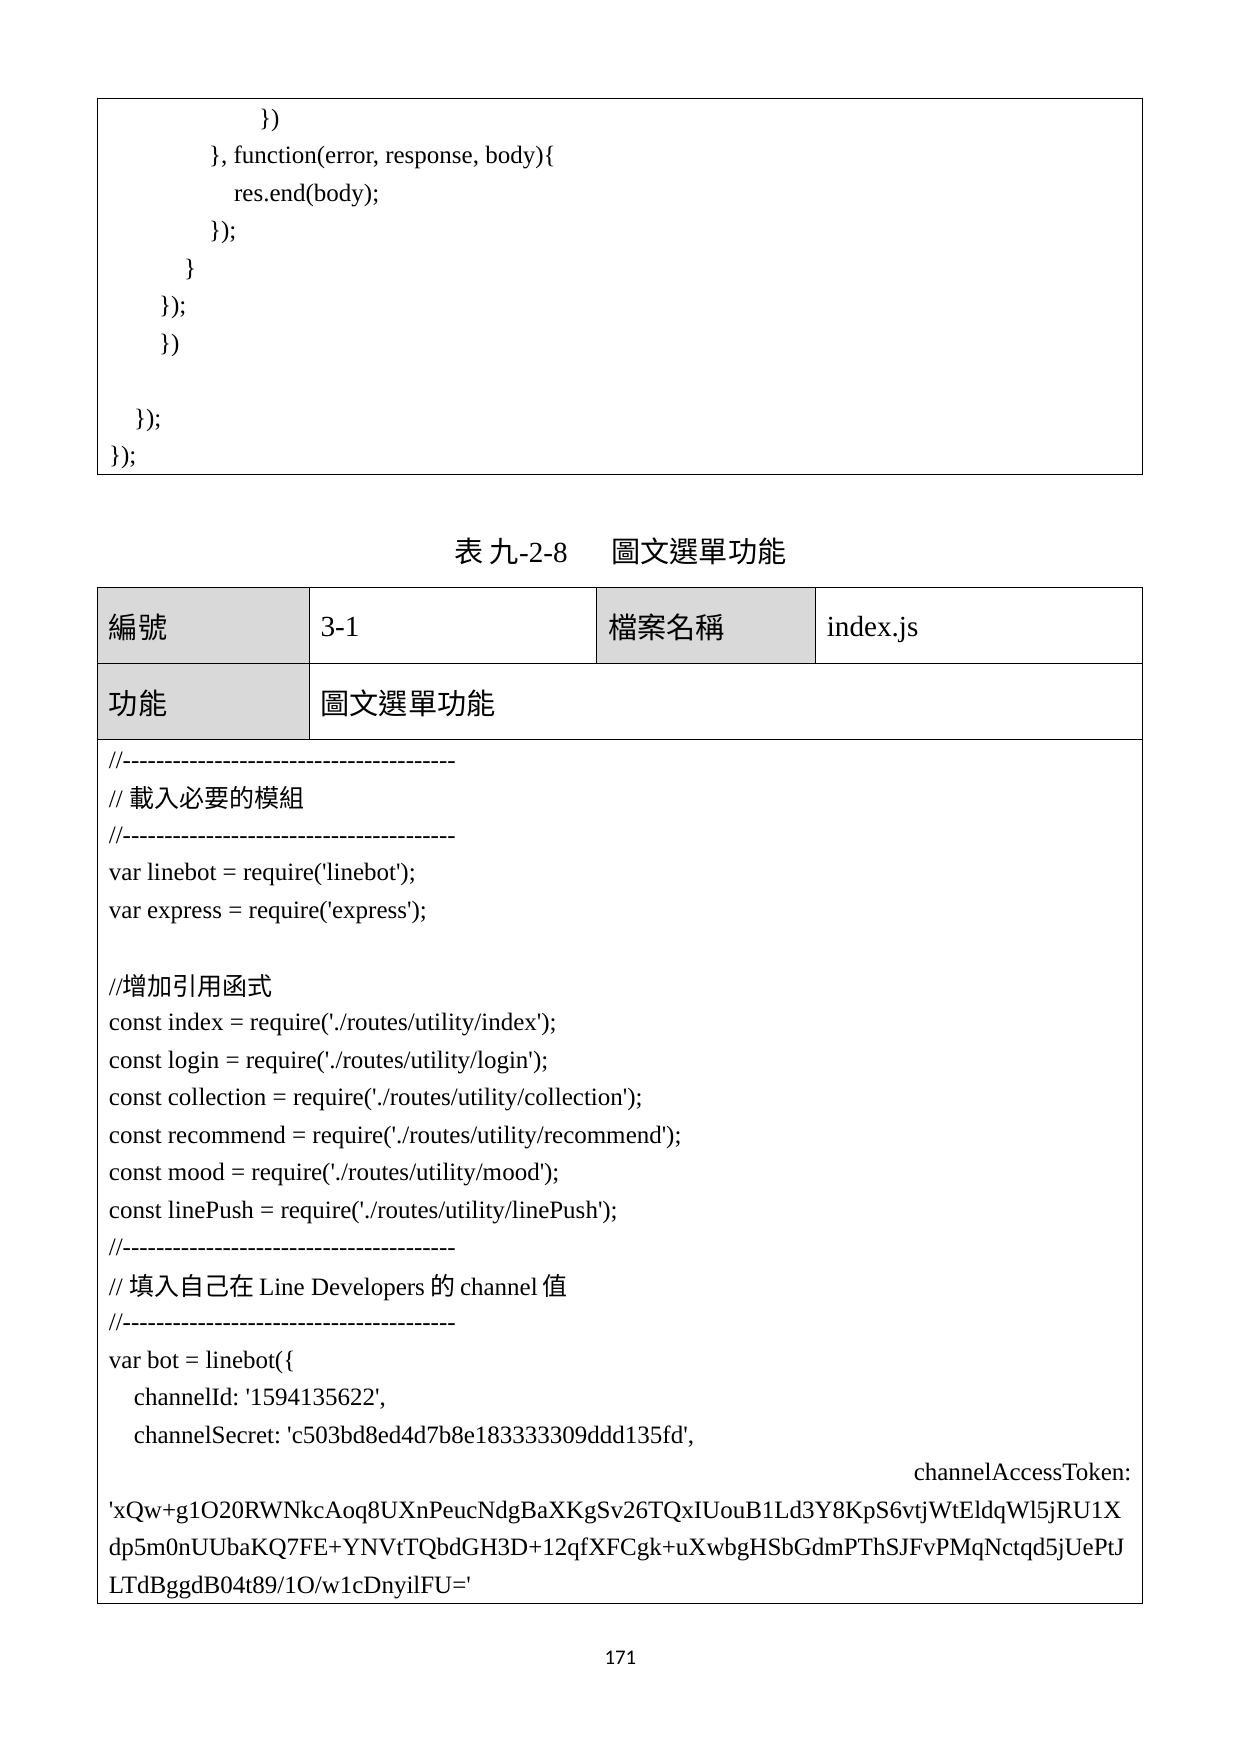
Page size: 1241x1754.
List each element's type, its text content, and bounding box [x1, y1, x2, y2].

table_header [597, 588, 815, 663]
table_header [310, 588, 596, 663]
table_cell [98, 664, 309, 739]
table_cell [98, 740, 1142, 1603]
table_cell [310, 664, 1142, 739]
text 圖文選單功能 [89, 512, 1152, 587]
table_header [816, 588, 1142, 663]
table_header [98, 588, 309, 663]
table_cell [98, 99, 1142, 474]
